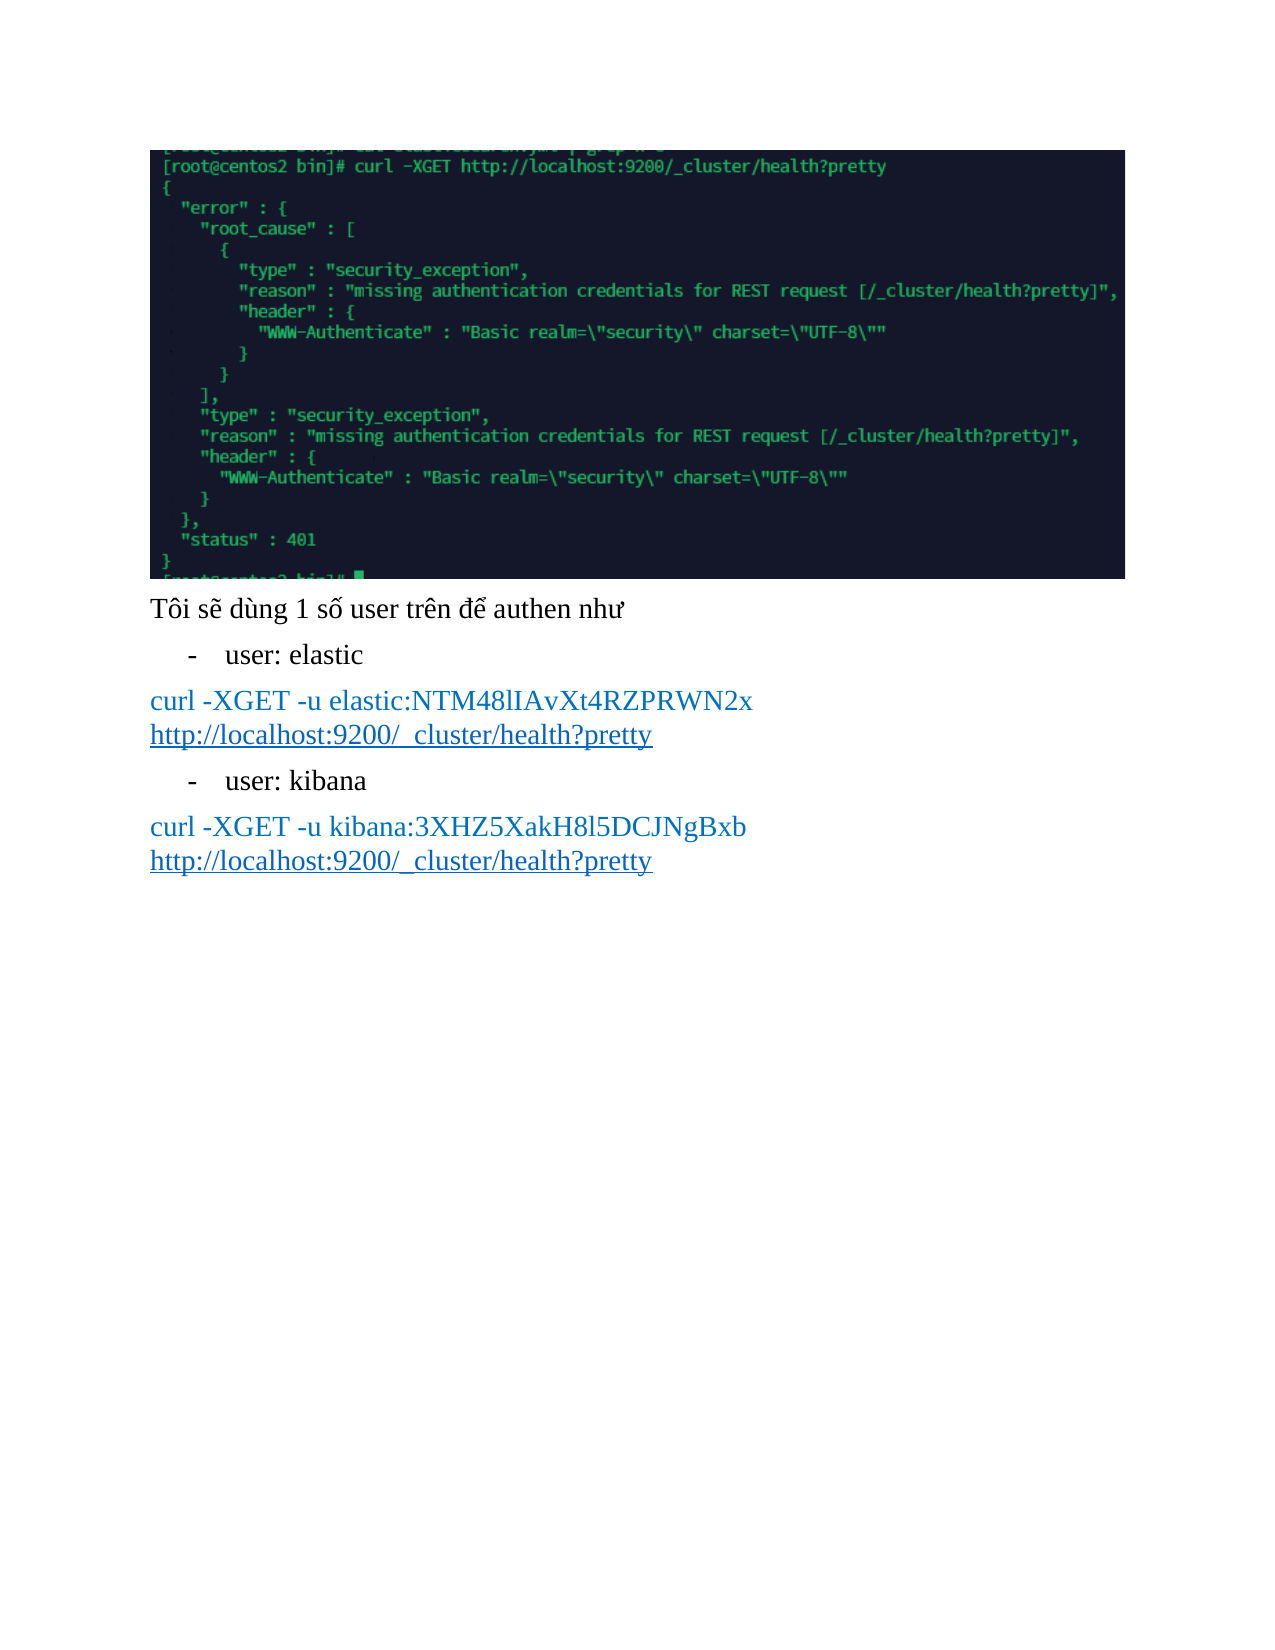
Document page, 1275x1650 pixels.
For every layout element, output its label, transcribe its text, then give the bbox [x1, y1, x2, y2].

list user: kibana [187, 763, 1125, 797]
text Tôi sẽ dùng 1 số user trên để authen như [150, 591, 1125, 625]
text curl -XGET -u kibana:3XHZ5XakH8l5DCJNgBxb http://localhost:9200/_cluster/health?pretty [150, 809, 1125, 876]
list user: elastic [187, 637, 1125, 671]
text curl -XGET -u elastic:NTM48lIAvXt4RZPRWN2x http://localhost:9200/_cluster/health?pretty [150, 683, 1125, 751]
picture [150, 150, 1125, 579]
